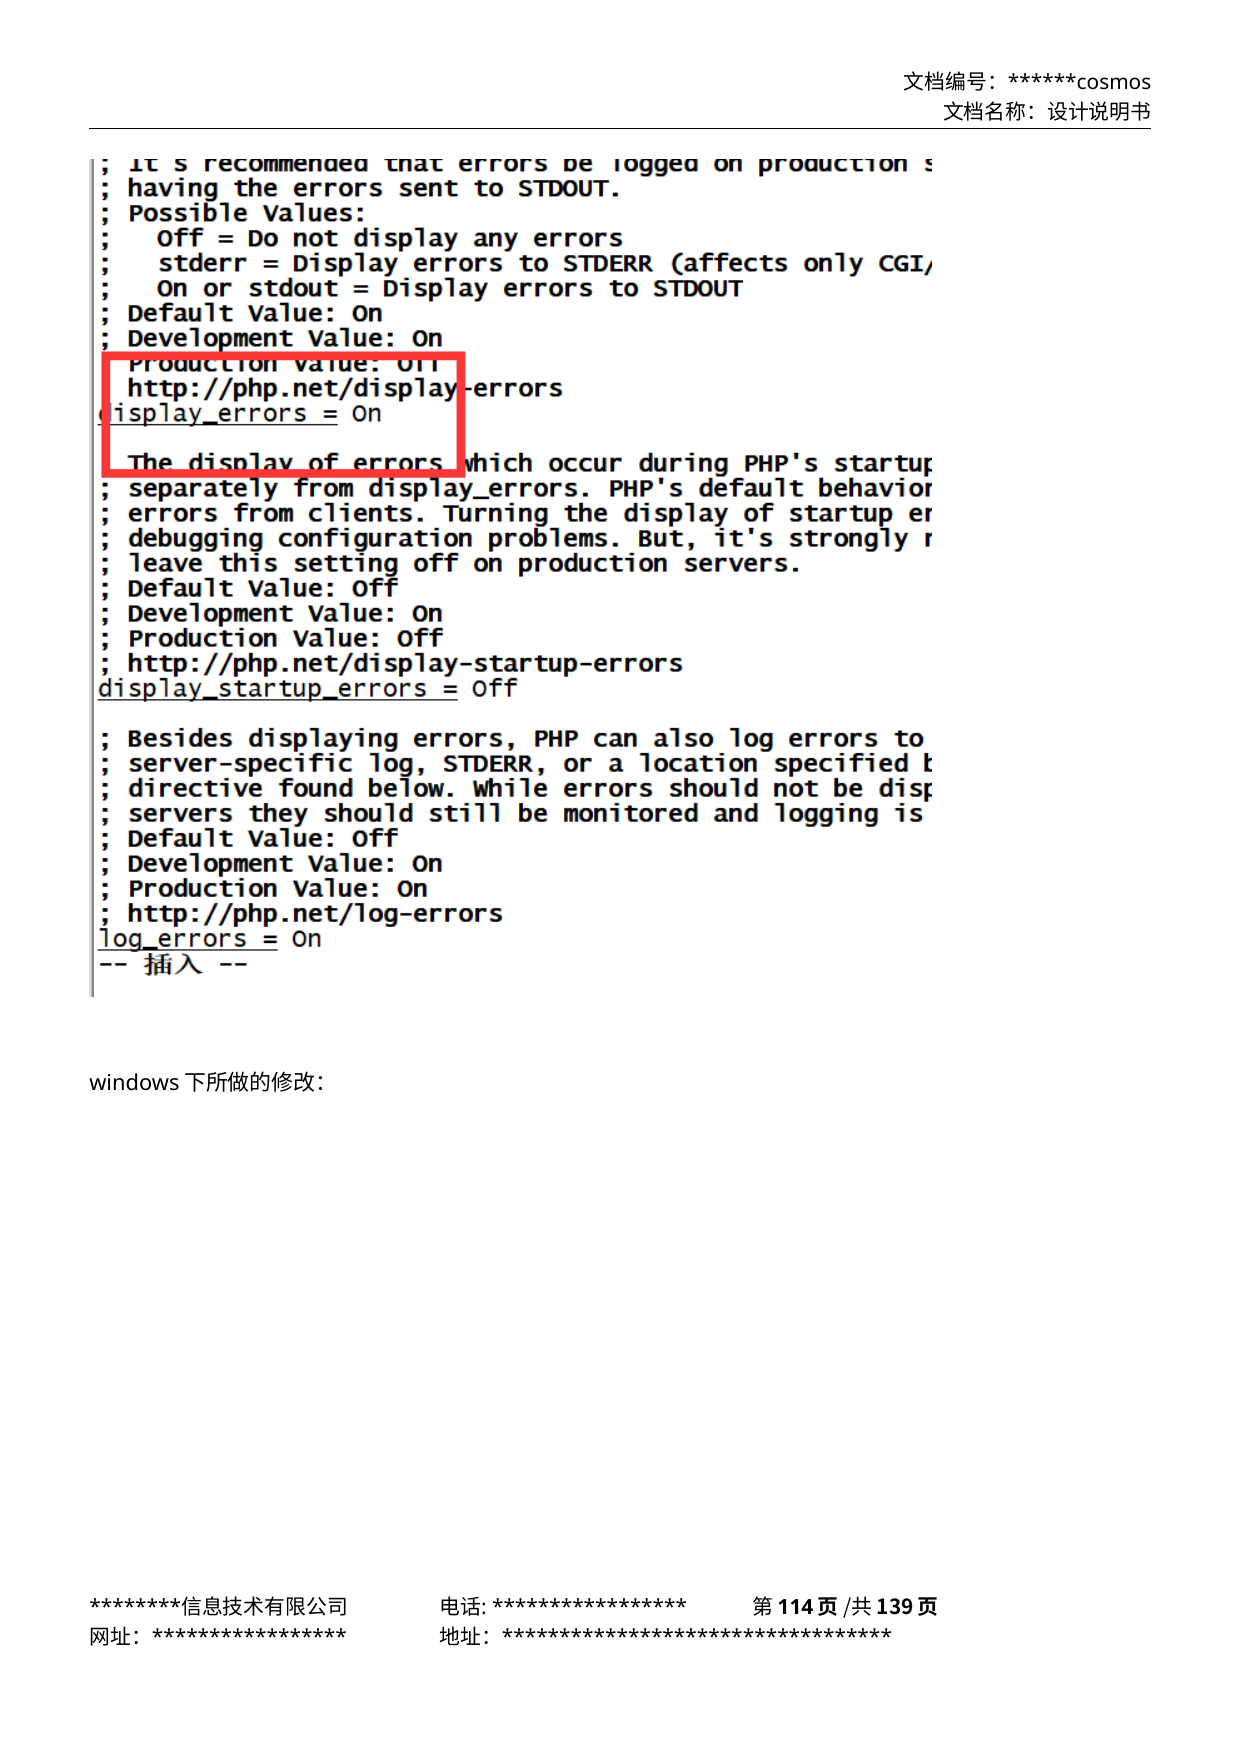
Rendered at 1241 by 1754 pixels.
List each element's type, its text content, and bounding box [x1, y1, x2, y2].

picture [89, 159, 932, 997]
text windows下所做的修改： [89, 1064, 1151, 1097]
